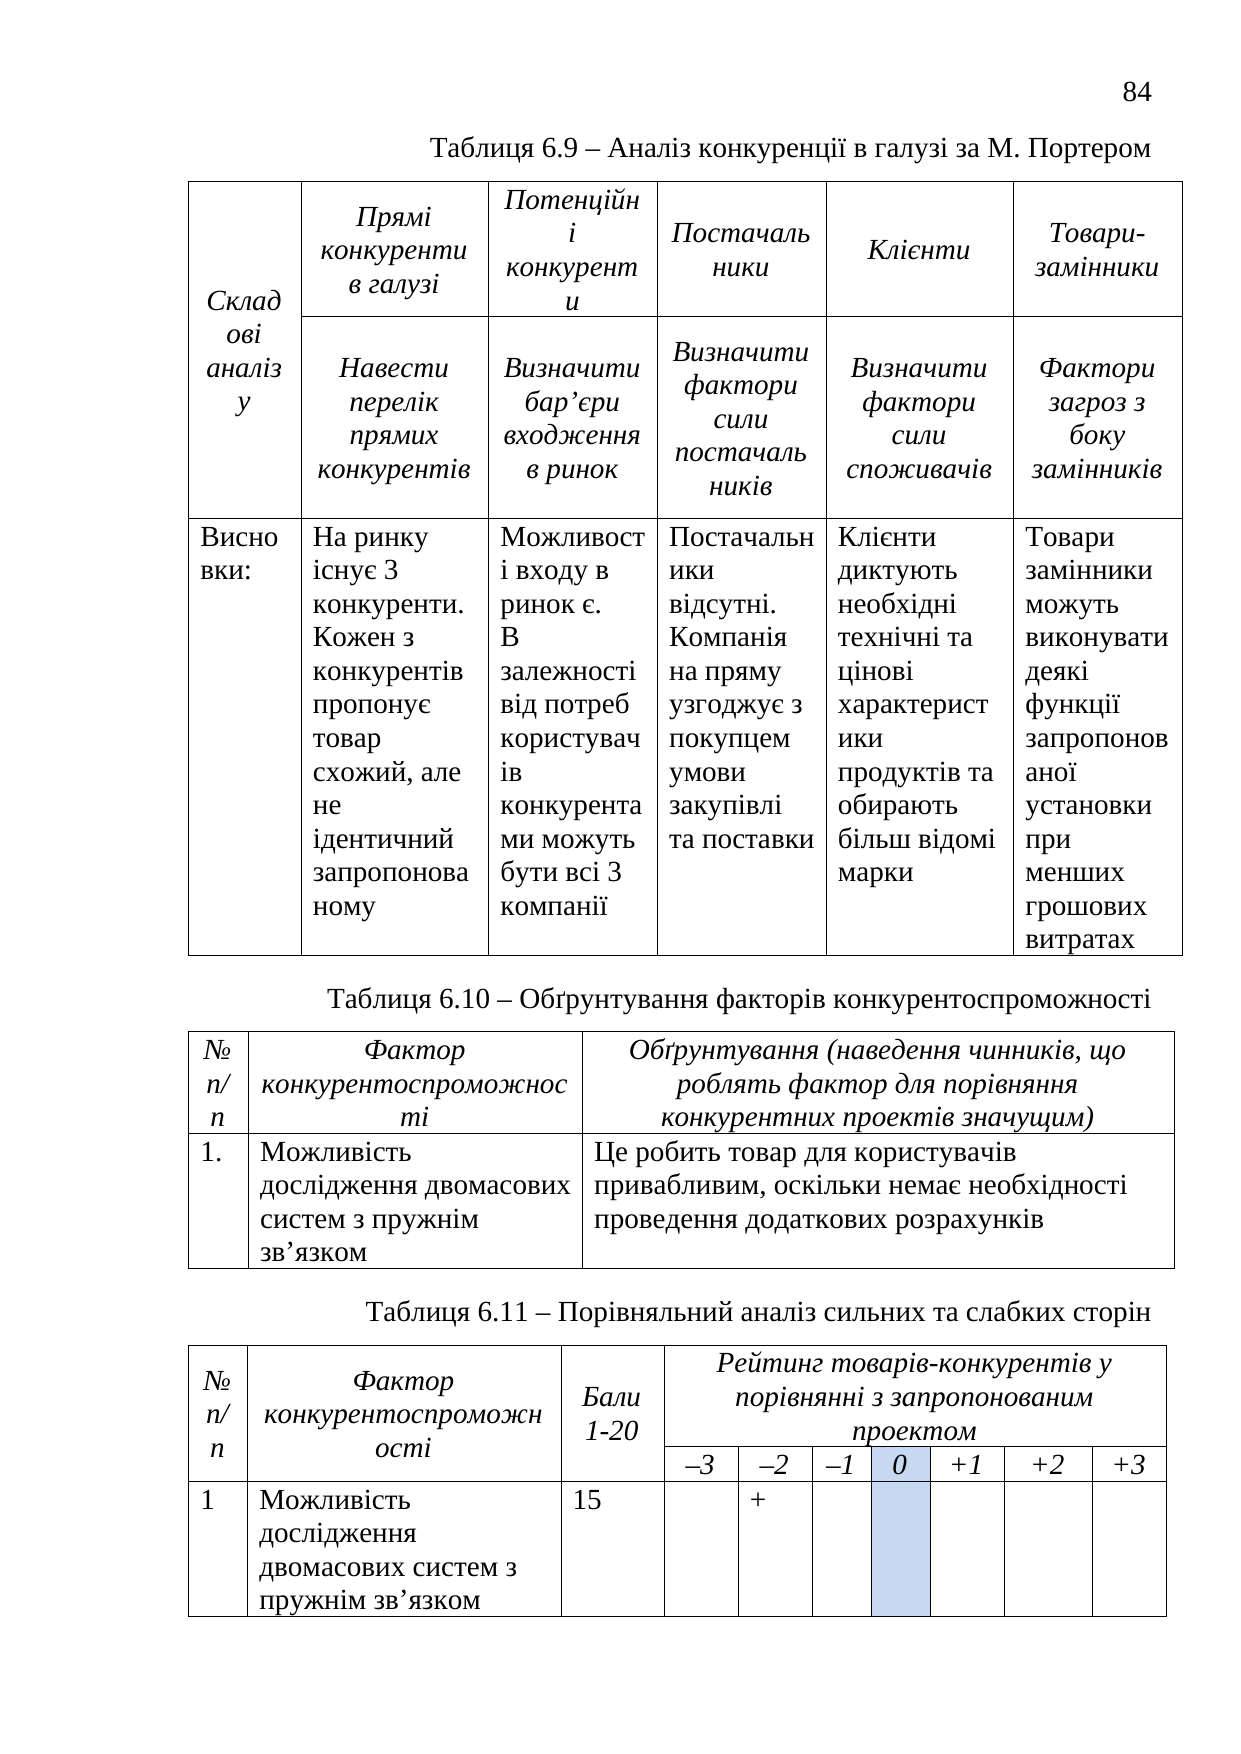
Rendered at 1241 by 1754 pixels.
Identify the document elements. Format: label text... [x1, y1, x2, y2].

text Таблиця 6.9 – Аналіз конкуренції в галузі за М. Портером [177, 131, 1152, 164]
table_cell –1 [813, 1447, 871, 1481]
table_cell + [739, 1482, 812, 1616]
table_cell Можливість дослідження двомасових систем з пружнім зв’язком [249, 1134, 582, 1268]
table_cell 0 [872, 1447, 930, 1481]
table_cell На ринку існує 3 конкуренти. Кожен з конкурентів пропонує товар схожий, але не ідентичний запропонованому [302, 519, 488, 955]
table_header Товари-замінники [1014, 182, 1182, 316]
table_header Рейтинг товарів-конкурентів у порівнянні з запропонованим проектом [665, 1346, 1166, 1446]
table_cell 1 [189, 1482, 247, 1616]
table_cell [931, 1482, 1004, 1616]
table_cell Можливості входу в ринок є. В залежності від потреб користувачів конкурентами можуть бути всі 3 компанії [489, 519, 657, 955]
table_cell Це робить товар для користувачів привабливим, оскільки немає необхідності проведення додаткових розрахунків [583, 1134, 1174, 1268]
table_header Фактор конкурентоспроможності [248, 1346, 561, 1481]
text Таблиця 6.11 – Порівняльний аналіз сильних та слабких сторін [177, 1294, 1152, 1328]
table_cell Клієнти диктують необхідні технічні та цінові характеристики продуктів та обирають більш відомі марки [827, 519, 1013, 955]
table_cell –3 [665, 1447, 738, 1481]
table_header № п/п [189, 1346, 247, 1481]
table_cell Визначити фактори сили споживачів [827, 317, 1013, 518]
table_cell –2 [739, 1447, 812, 1481]
table_cell [813, 1482, 871, 1616]
table_cell Висновки: [189, 519, 301, 955]
table_cell +3 [1093, 1447, 1166, 1481]
text Таблиця 6.10 – Обґрунтування факторів конкурентоспроможності [177, 981, 1152, 1014]
table_cell Можливість дослідження двомасових систем з пружнім зв’язком [248, 1482, 561, 1616]
table_cell Визначити бар’єри входження в ринок [489, 317, 657, 518]
table_cell Визначити фактори сили постачальників [658, 317, 826, 518]
table_cell Навести перелік прямих конкурентів [302, 317, 488, 518]
table_header Постачальники [658, 182, 826, 316]
table_header Фактор конкурентоспроможності [249, 1032, 582, 1133]
table_header Прямі конкуренти в галузі [302, 182, 488, 316]
table_cell [665, 1482, 738, 1616]
table_header Потенційні конкуренти [489, 182, 657, 316]
table_header Обґрунтування (наведення чинників, що роблять фактор для порівняння конкурентних проектів значущим) [583, 1032, 1174, 1133]
table_cell [1093, 1482, 1166, 1616]
table_header № п/п [189, 1032, 248, 1133]
table_header Клієнти [827, 182, 1013, 316]
table_header Бали 1-20 [562, 1346, 664, 1481]
table_cell 15 [562, 1482, 664, 1616]
table_cell [872, 1482, 930, 1616]
table_cell +1 [931, 1447, 1004, 1481]
table_cell Фактори загроз з боку замінників [1014, 317, 1182, 518]
table_cell 1. [189, 1134, 248, 1268]
table_cell Товари замінники можуть виконувати деякі функції запропонованої установки при менших грошових витратах [1014, 519, 1182, 955]
table_cell Постачальники відсутні. Компанія на пряму узгоджує з покупцем умови закупівлі та поставки [658, 519, 826, 955]
table_header Складові аналізу [189, 182, 301, 518]
table_cell +2 [1005, 1447, 1092, 1481]
table_cell [1005, 1482, 1092, 1616]
